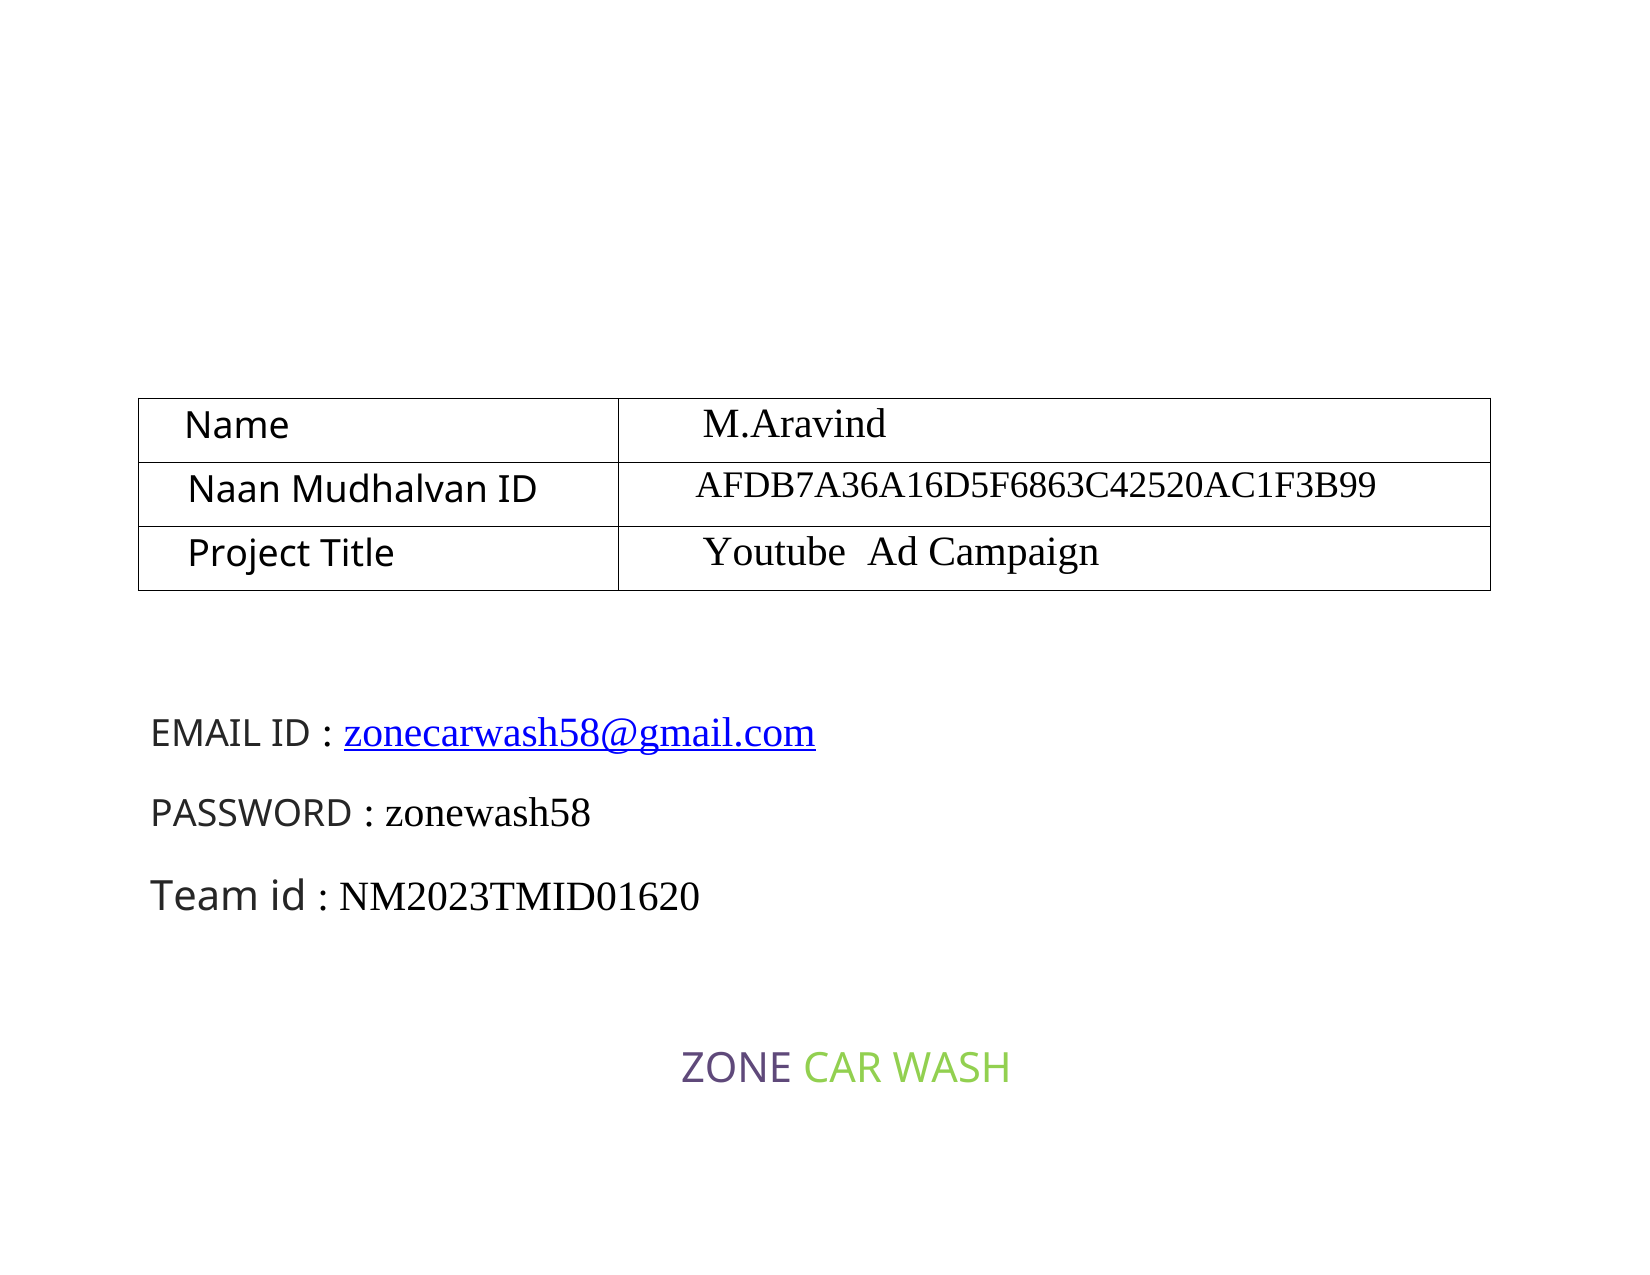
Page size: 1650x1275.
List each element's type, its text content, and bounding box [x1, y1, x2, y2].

text Team id : NM2023TMID01620 [150, 865, 1500, 922]
text EMAIL ID : zonecarwash58@gmail.com [150, 706, 1500, 757]
table_header M.Aravind [619, 399, 1490, 462]
table_cell Project Title [139, 527, 618, 590]
table_cell AFDB7A36A16D5F6863C42520AC1F3B99 [619, 463, 1490, 526]
text PASSWORD : zonewash58 [150, 786, 1500, 837]
table_cell Naan Mudhalvan ID [139, 463, 618, 526]
table_header Name [139, 399, 618, 462]
table_cell Youtube Ad Campaign [619, 527, 1490, 590]
text ZONE CAR WASH [150, 1037, 1500, 1094]
